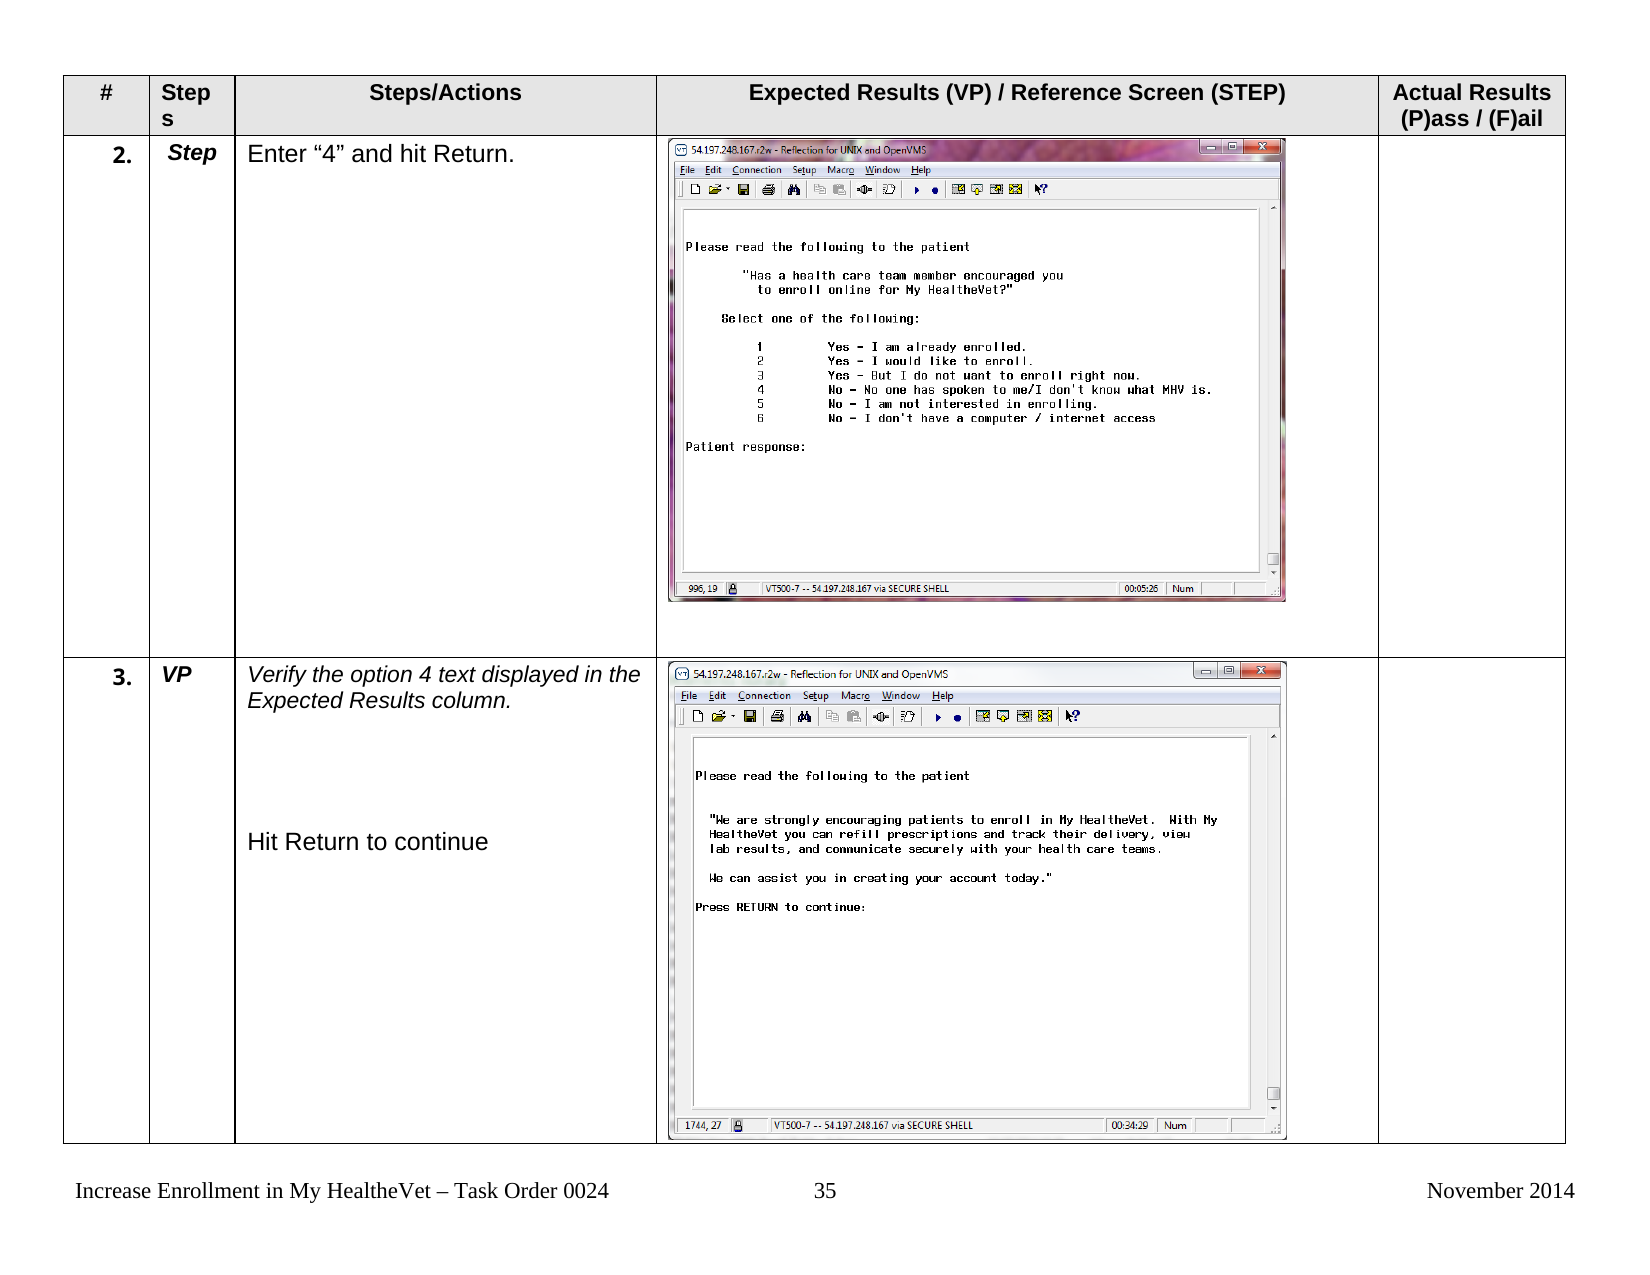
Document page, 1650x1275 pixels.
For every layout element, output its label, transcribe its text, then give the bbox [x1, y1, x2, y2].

table_header Actual Results (P)ass / (F)ail [1379, 76, 1565, 135]
table_cell [1379, 658, 1565, 1143]
table_cell [64, 658, 149, 1143]
table_cell Enter “4” and hit Return. [236, 136, 656, 657]
table_header Expected Results (VP) / Reference Screen (STEP) [657, 76, 1378, 135]
table_cell Verify the option 4 text displayed in the Expected Results column. Hit Return to continue [236, 658, 656, 1143]
table_cell [657, 658, 1378, 1143]
table_cell Step [150, 136, 234, 657]
table_header Steps/Actions [236, 76, 656, 135]
table_cell [1379, 136, 1565, 657]
table_header # [64, 76, 149, 135]
table_cell VP [150, 658, 234, 1143]
table_header Steps [150, 76, 234, 135]
picture [668, 138, 1286, 602]
picture [668, 661, 1287, 1140]
table_cell [64, 136, 149, 657]
table_cell [657, 136, 1378, 657]
